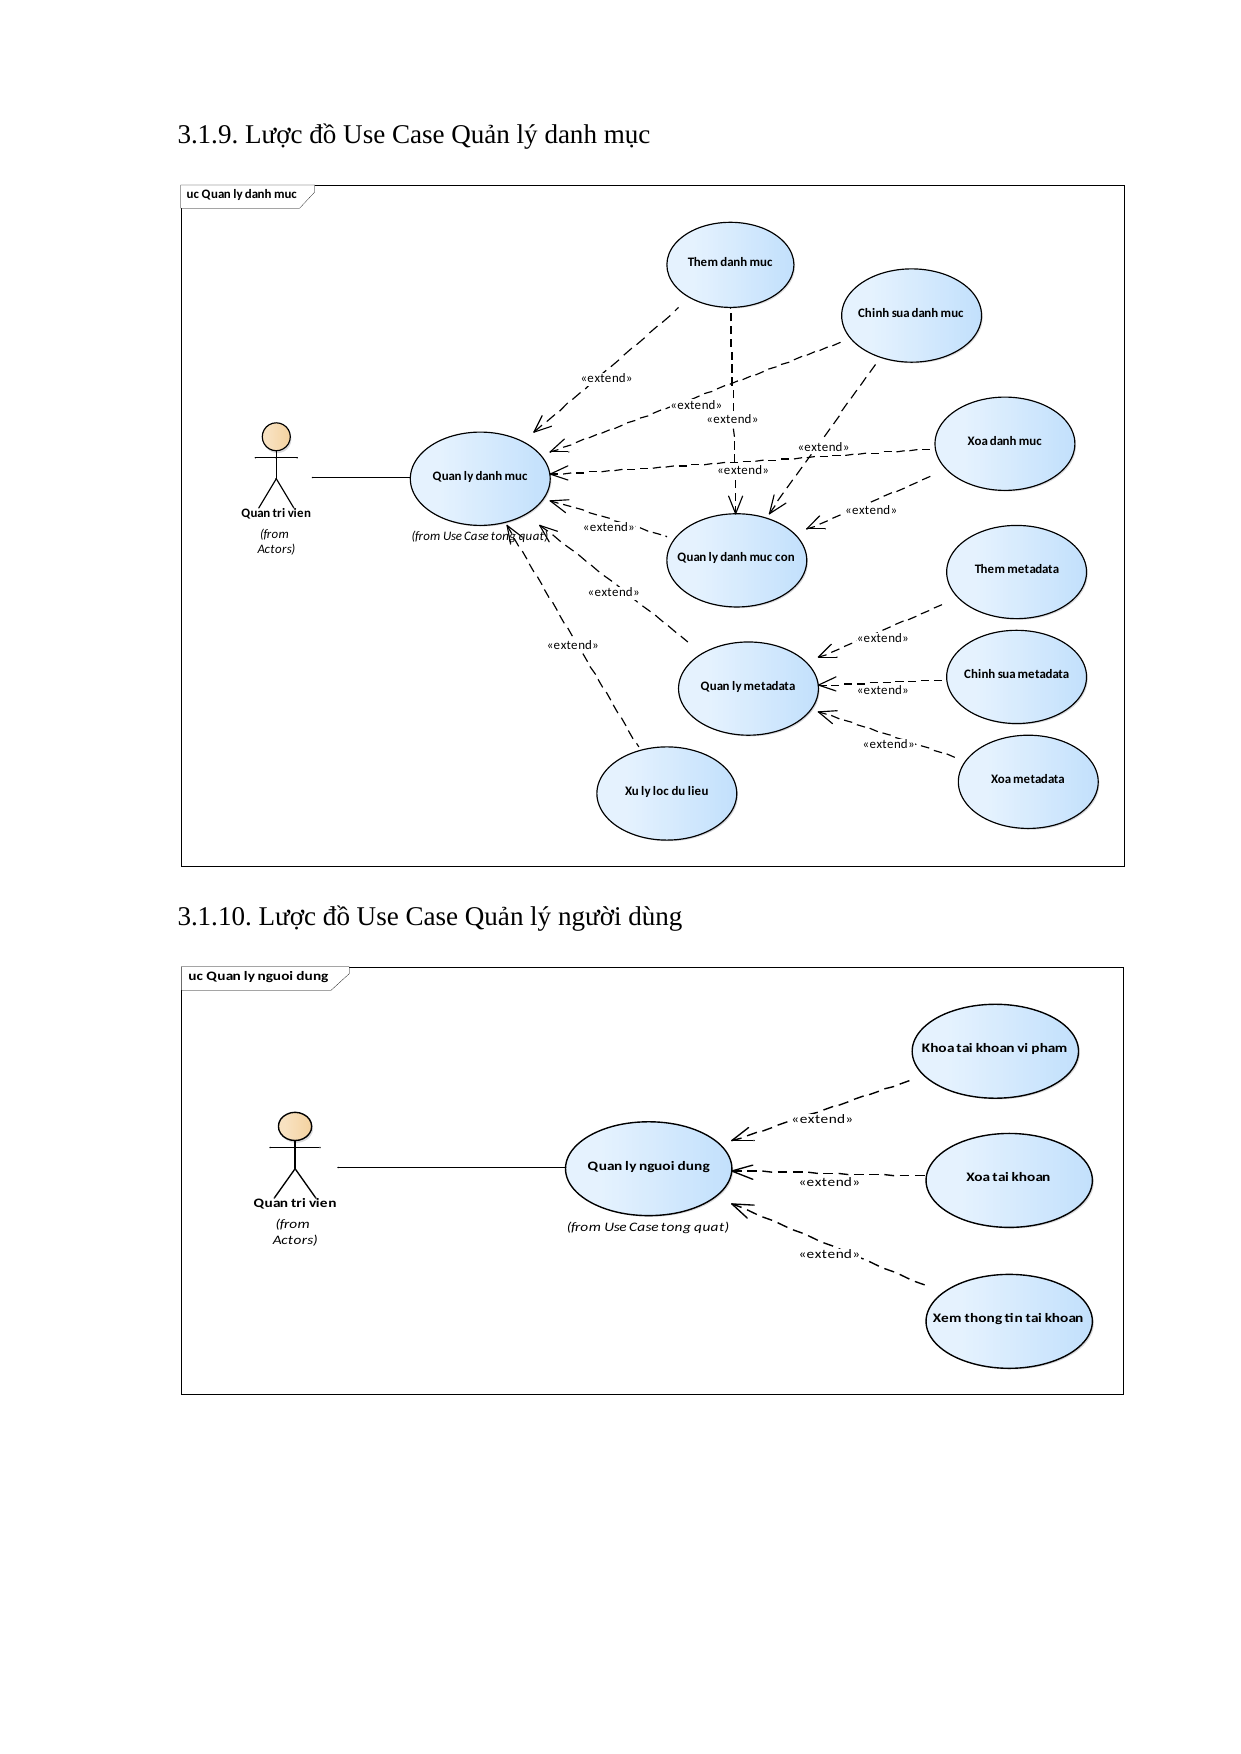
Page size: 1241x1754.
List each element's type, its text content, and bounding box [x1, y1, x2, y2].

text 3.1.9. Lược đồ Use Case Quản lý danh mục [177, 118, 1122, 149]
text 3.1.10. Lược đồ Use Case Quản lý người dùng [177, 900, 1122, 931]
